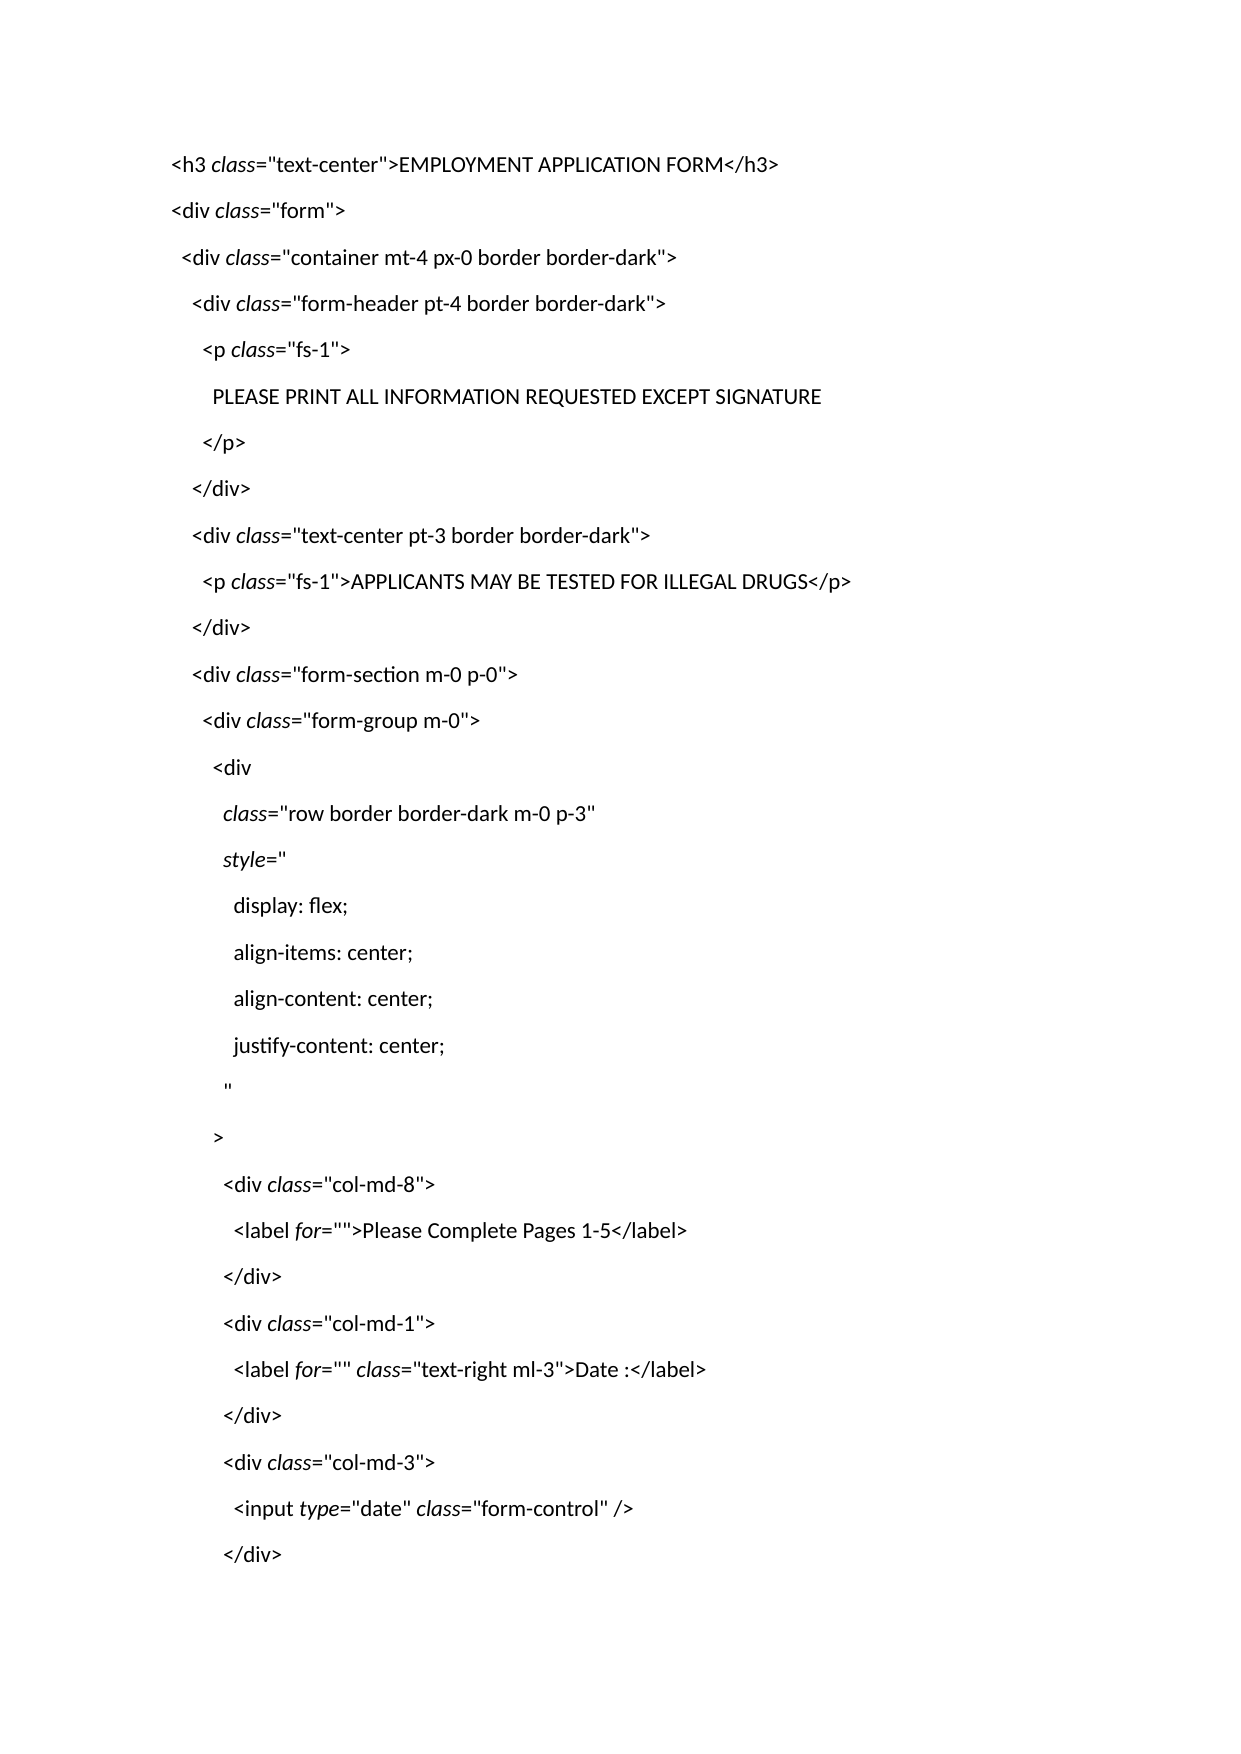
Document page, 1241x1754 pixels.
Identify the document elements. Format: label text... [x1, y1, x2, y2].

text <h3 class="text-center">EMPLOYMENT APPLICATION FORM</h3> [150, 150, 1090, 178]
text </div> [150, 1541, 1090, 1569]
text <div class="col-md-1"> [150, 1309, 1090, 1337]
text justify-content: center; [150, 1031, 1090, 1059]
text display: flex; [150, 892, 1090, 920]
text align-content: center; [150, 984, 1090, 1012]
text <input type="date" class="form-control" /> [150, 1494, 1090, 1522]
text <div class="form-section m-0 p-0"> [150, 660, 1090, 688]
text <div [150, 753, 1090, 781]
text </div> [150, 1262, 1090, 1291]
text <div class="col-md-8"> [150, 1170, 1090, 1198]
text </div> [150, 1402, 1090, 1429]
text <div class="form-group m-0"> [150, 706, 1090, 734]
text align-items: center; [150, 938, 1090, 966]
text <div class="container mt-4 px-0 border border-dark"> [150, 243, 1090, 271]
text </div> [150, 613, 1090, 642]
text <div class="col-md-3"> [150, 1448, 1090, 1476]
text " [150, 1077, 1090, 1105]
text style=" [150, 845, 1090, 873]
text <p class="fs-1"> [150, 335, 1090, 363]
text </p> [150, 428, 1090, 456]
text > [150, 1123, 1090, 1151]
text <div class="form"> [150, 196, 1090, 224]
text <p class="fs-1">APPLICANTS MAY BE TESTED FOR ILLEGAL DRUGS</p> [150, 567, 1090, 595]
text PLEASE PRINT ALL INFORMATION REQUESTED EXCEPT SIGNATURE [150, 382, 1090, 410]
text <label for="">Please Complete Pages 1-5</label> [150, 1216, 1090, 1244]
text <div class="text-center pt-3 border border-dark"> [150, 521, 1090, 549]
text </div> [150, 474, 1090, 502]
text <label for="" class="text-right ml-3">Date :</label> [150, 1355, 1090, 1383]
text class="row border border-dark m-0 p-3" [150, 799, 1090, 827]
text <div class="form-header pt-4 border border-dark"> [150, 289, 1090, 317]
